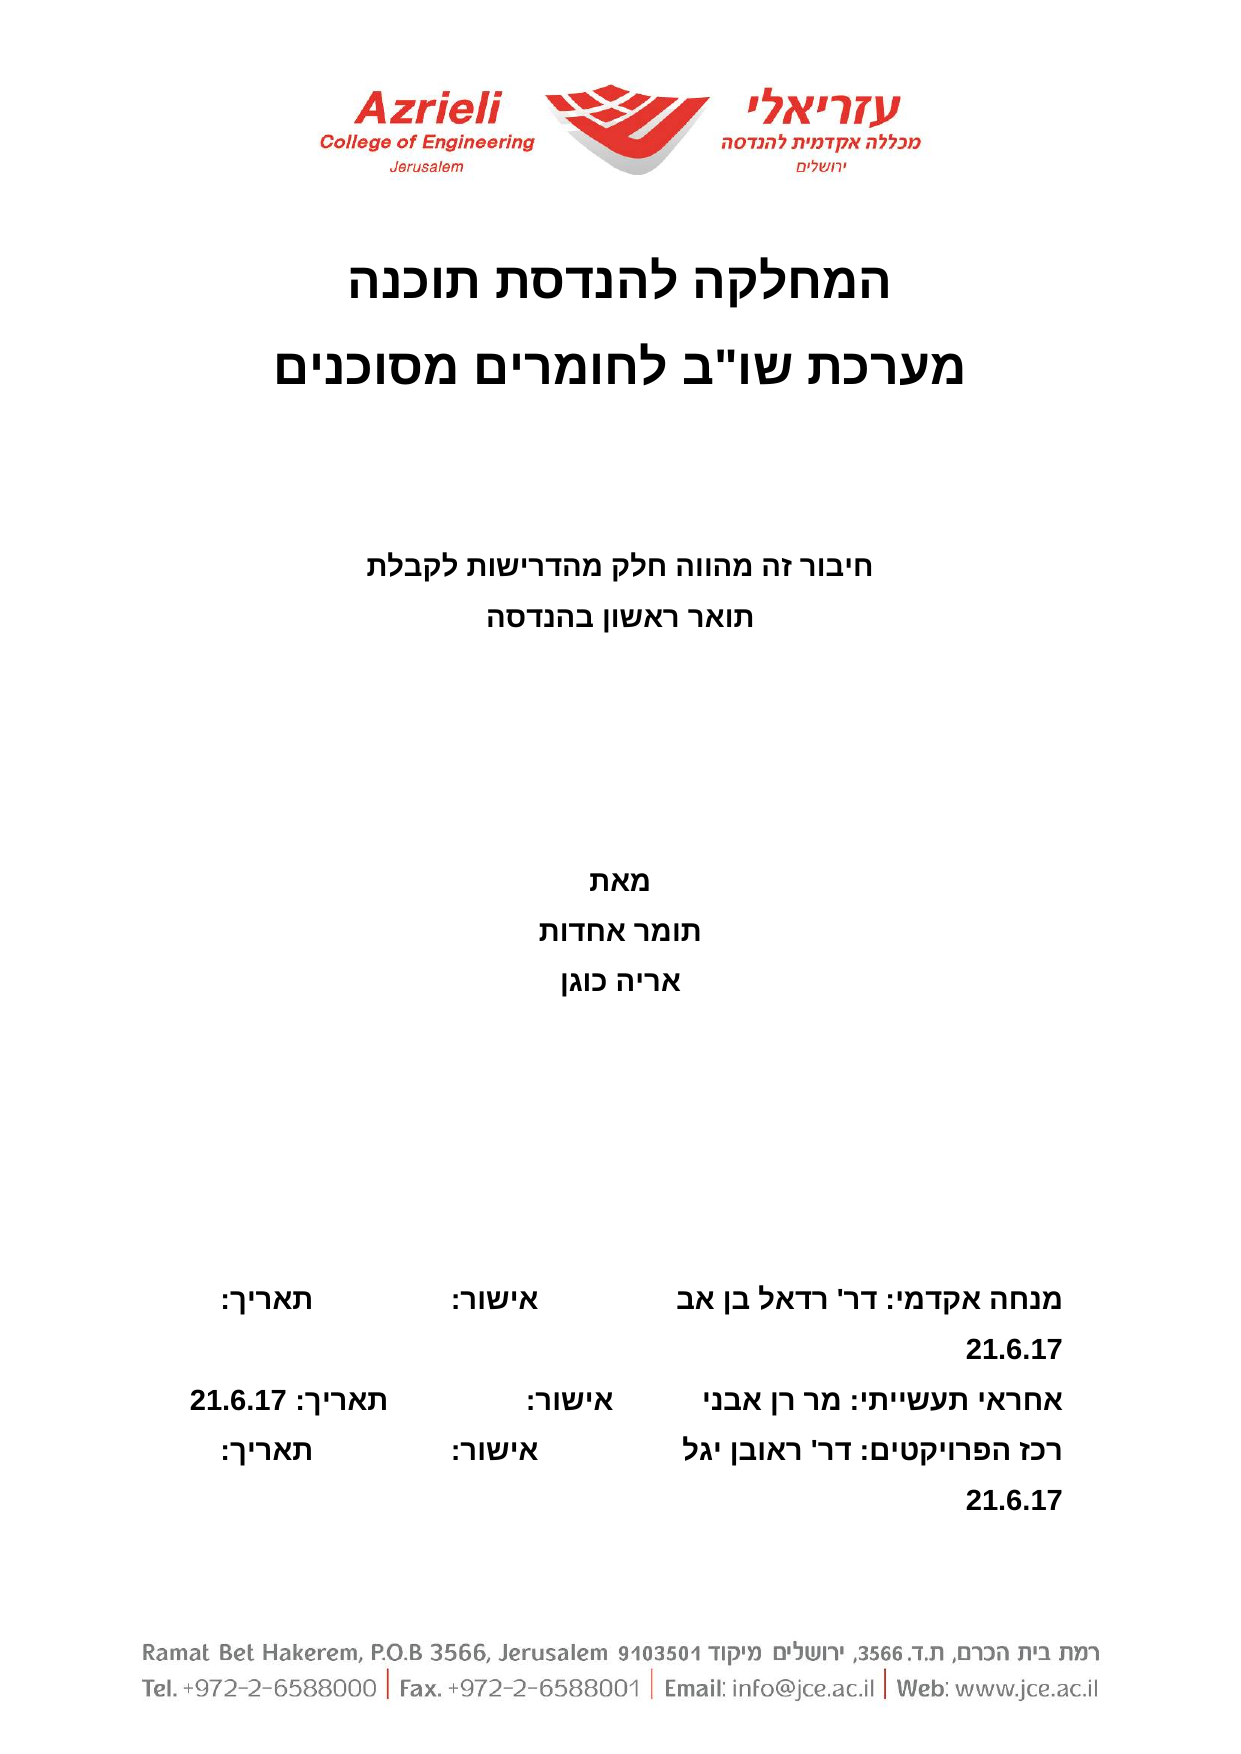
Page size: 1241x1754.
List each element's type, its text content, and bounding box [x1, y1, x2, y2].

text מנחה אקדמי: דר' רדאל בן אב אישור: תאריך: 21.6.17 [177, 1282, 1063, 1366]
text אחראי תעשייתי: מר רן אבני אישור: תאריך: 21.6.17 [177, 1383, 1063, 1416]
text חיבור זה מהווה חלק מהדרישות לקבלת [177, 549, 1063, 583]
picture [42, 22, 1199, 200]
text תואר ראשון בהנדסה [177, 600, 1063, 633]
text תומר אחדות [177, 914, 1063, 948]
text רכז הפרויקטים: דר' ראובן יגל אישור: תאריך: 21.6.17 [177, 1433, 1063, 1517]
picture [107, 1622, 1133, 1731]
text מערכת שו"ב לחומרים מסוכנים [177, 337, 1063, 395]
text מאת [177, 864, 1063, 897]
text המחלקה להנדסת תוכנה [177, 251, 1063, 308]
text אריה כוגן [177, 964, 1063, 998]
